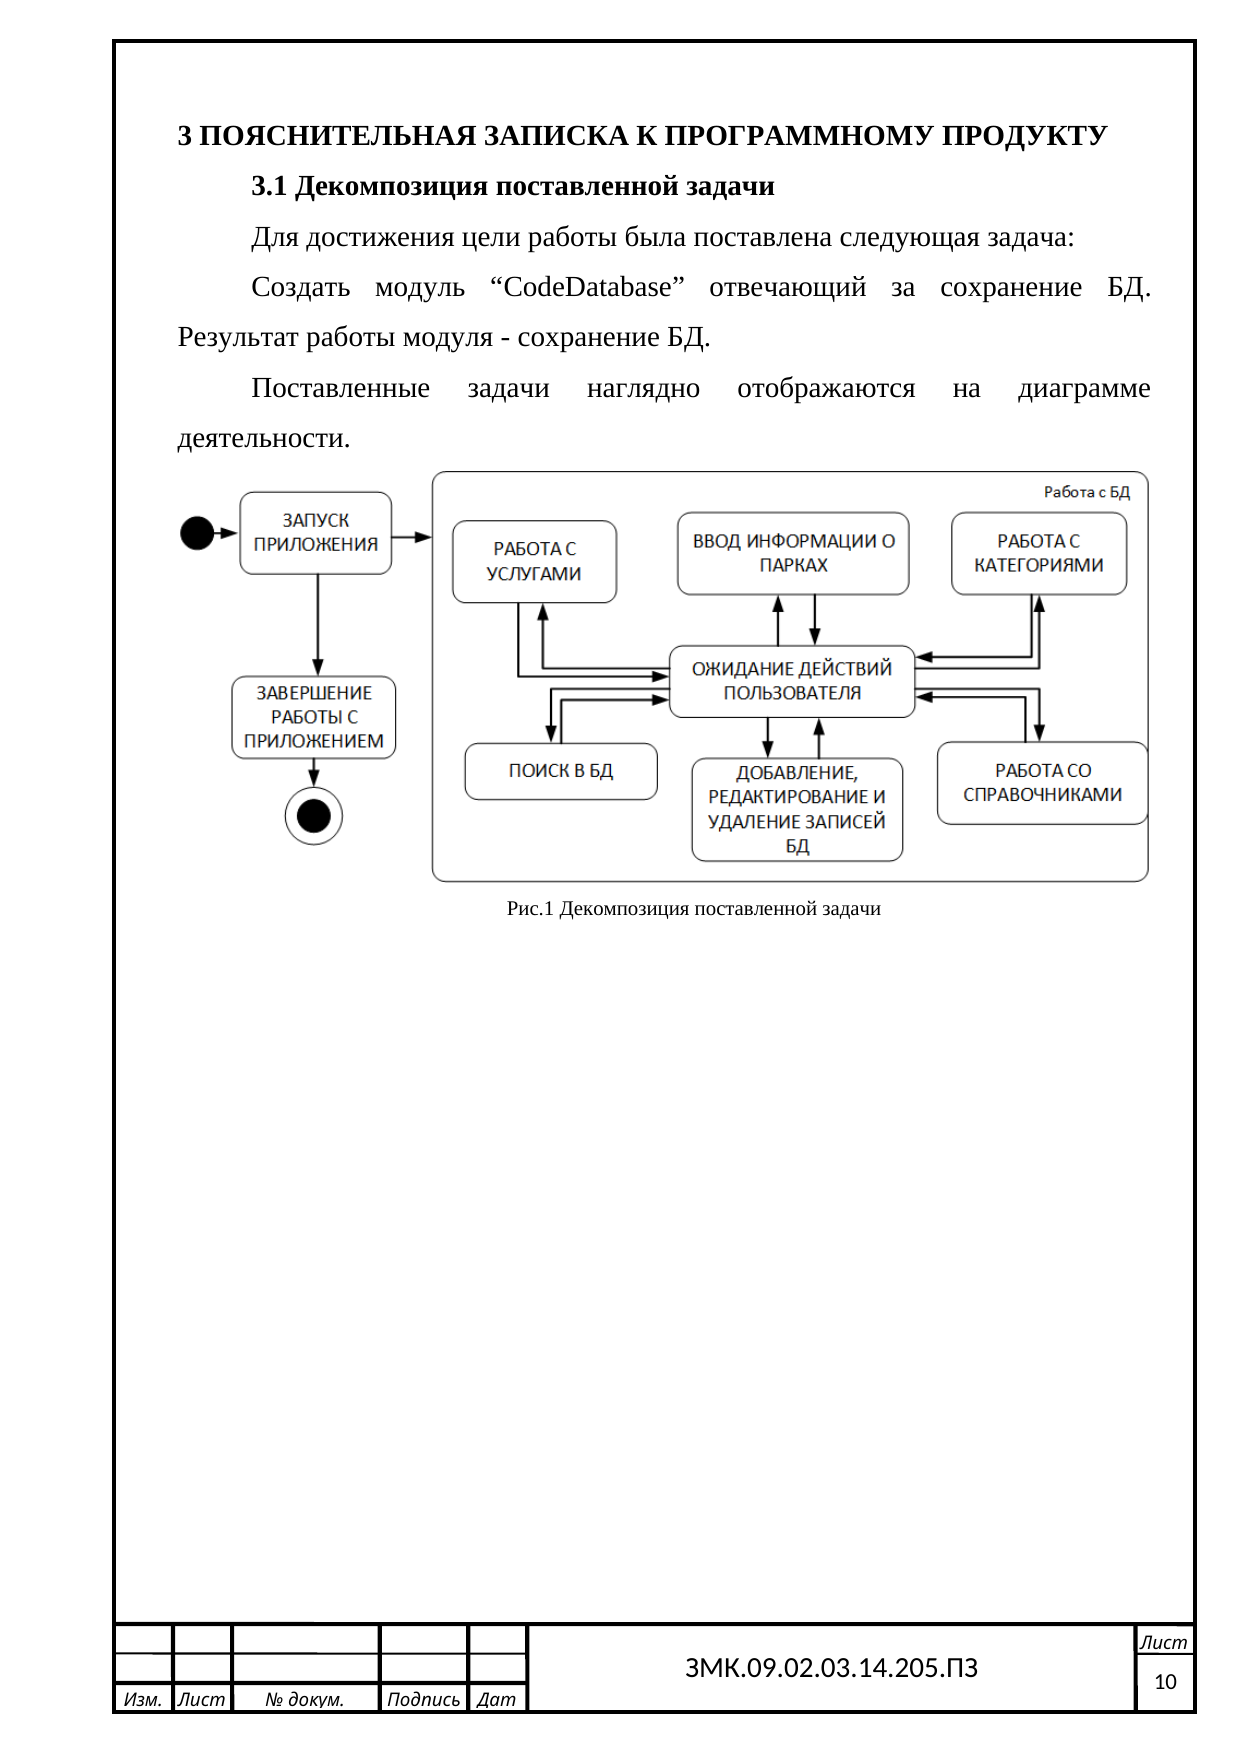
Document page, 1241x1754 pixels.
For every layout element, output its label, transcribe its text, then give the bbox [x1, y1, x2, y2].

list Создать модуль “CodeDatabase” отвечающий за сохранение БД. Результат работы модуля - сохранение БД. [177, 269, 1152, 353]
text 3 ПОЯСНИТЕЛЬНАЯ ЗАПИСКА К ПРОГРАММНОМУ ПРОДУКТУ [177, 118, 1152, 152]
text Для достижения цели работы была поставлена следующая задача: [177, 219, 1152, 252]
picture [177, 470, 1152, 883]
text Поставленные задачи наглядно отображаются на диаграмме деятельности. [177, 370, 1152, 453]
text Рис.1 Декомпозиция поставленной задачи [177, 896, 1152, 920]
text 3.1 Декомпозиция поставленной задачи [177, 168, 1152, 202]
